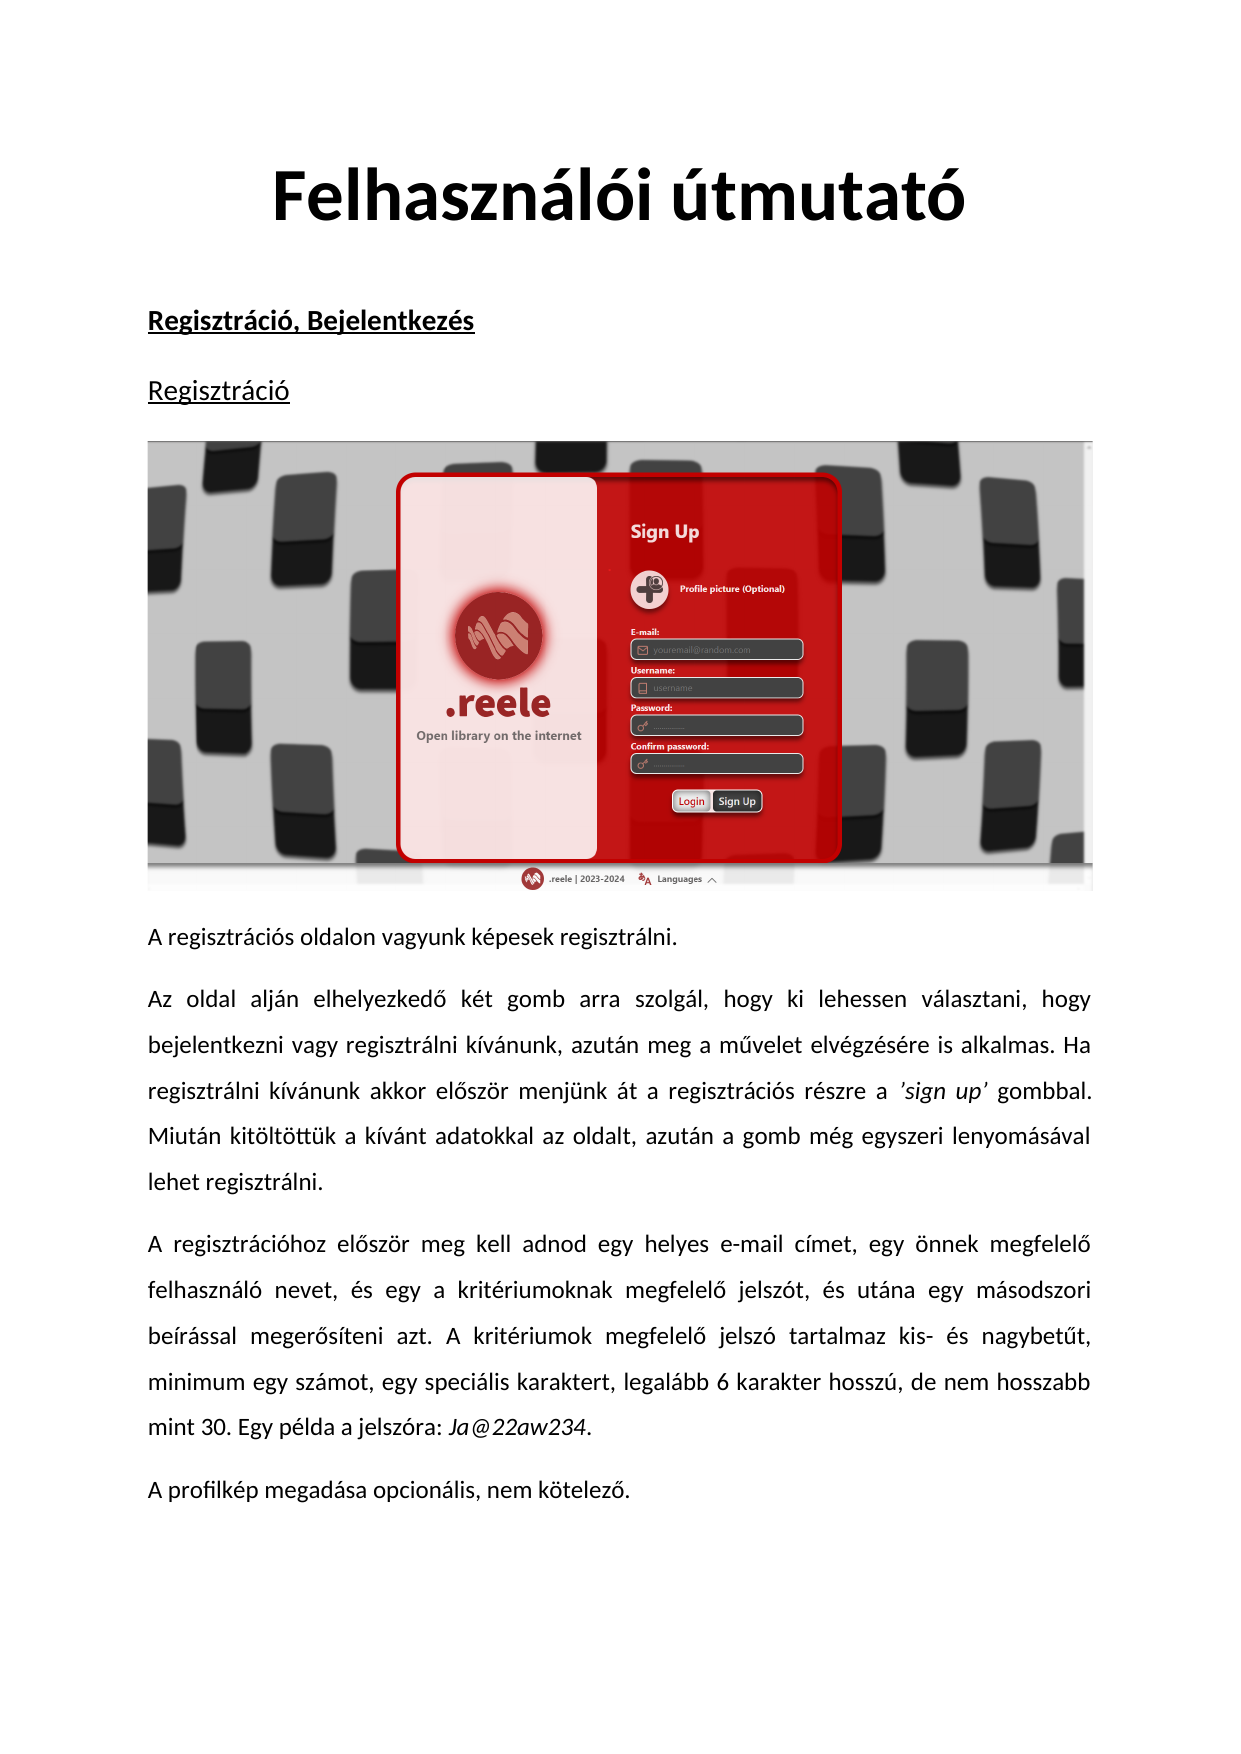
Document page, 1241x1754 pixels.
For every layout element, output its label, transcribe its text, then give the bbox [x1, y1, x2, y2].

text Az oldal alján elhelyezkedő két gomb arra szolgál, hogy ki lehessen választani, hogy bejelentkezni vagy regisztrálni kívánunk, azután meg a művelet elvégzésére is alkalmas. Ha regisztrálni kívánunk akkor először menjünk át a regisztrációs részre a ’sign up’ gombbal. Miután kitöltöttük a kívánt adatokkal az oldalt, azután a gomb még egyszeri lenyomásával lehet regisztrálni. [148, 983, 1093, 1197]
text Regisztráció, Bejelentkezés [148, 302, 1093, 337]
text A regisztrációhoz először meg kell adnod egy helyes e-mail címet, egy önnek megfelelő felhasználó nevet, és egy a kritériumoknak megfelelő jelszót, és utána egy másodszori beírással megerősíteni azt. A kritériumok megfelelő jelszó tartalmaz kis- és nagybetűt, minimum egy számot, egy speciális karaktert, legalább 6 karakter hosszú, de nem hosszabb mint 30. Egy példa a jelszóra: Ja@22aw234. [148, 1229, 1093, 1442]
text A profilkép megadása opcionális, nem kötelező. [148, 1474, 1093, 1504]
picture [147, 441, 1093, 891]
text A regisztrációs oldalon vagyunk képesek regisztrálni. [148, 921, 1093, 951]
text Regisztráció [148, 372, 1093, 407]
text Felhasználói útmutató [148, 148, 1093, 239]
